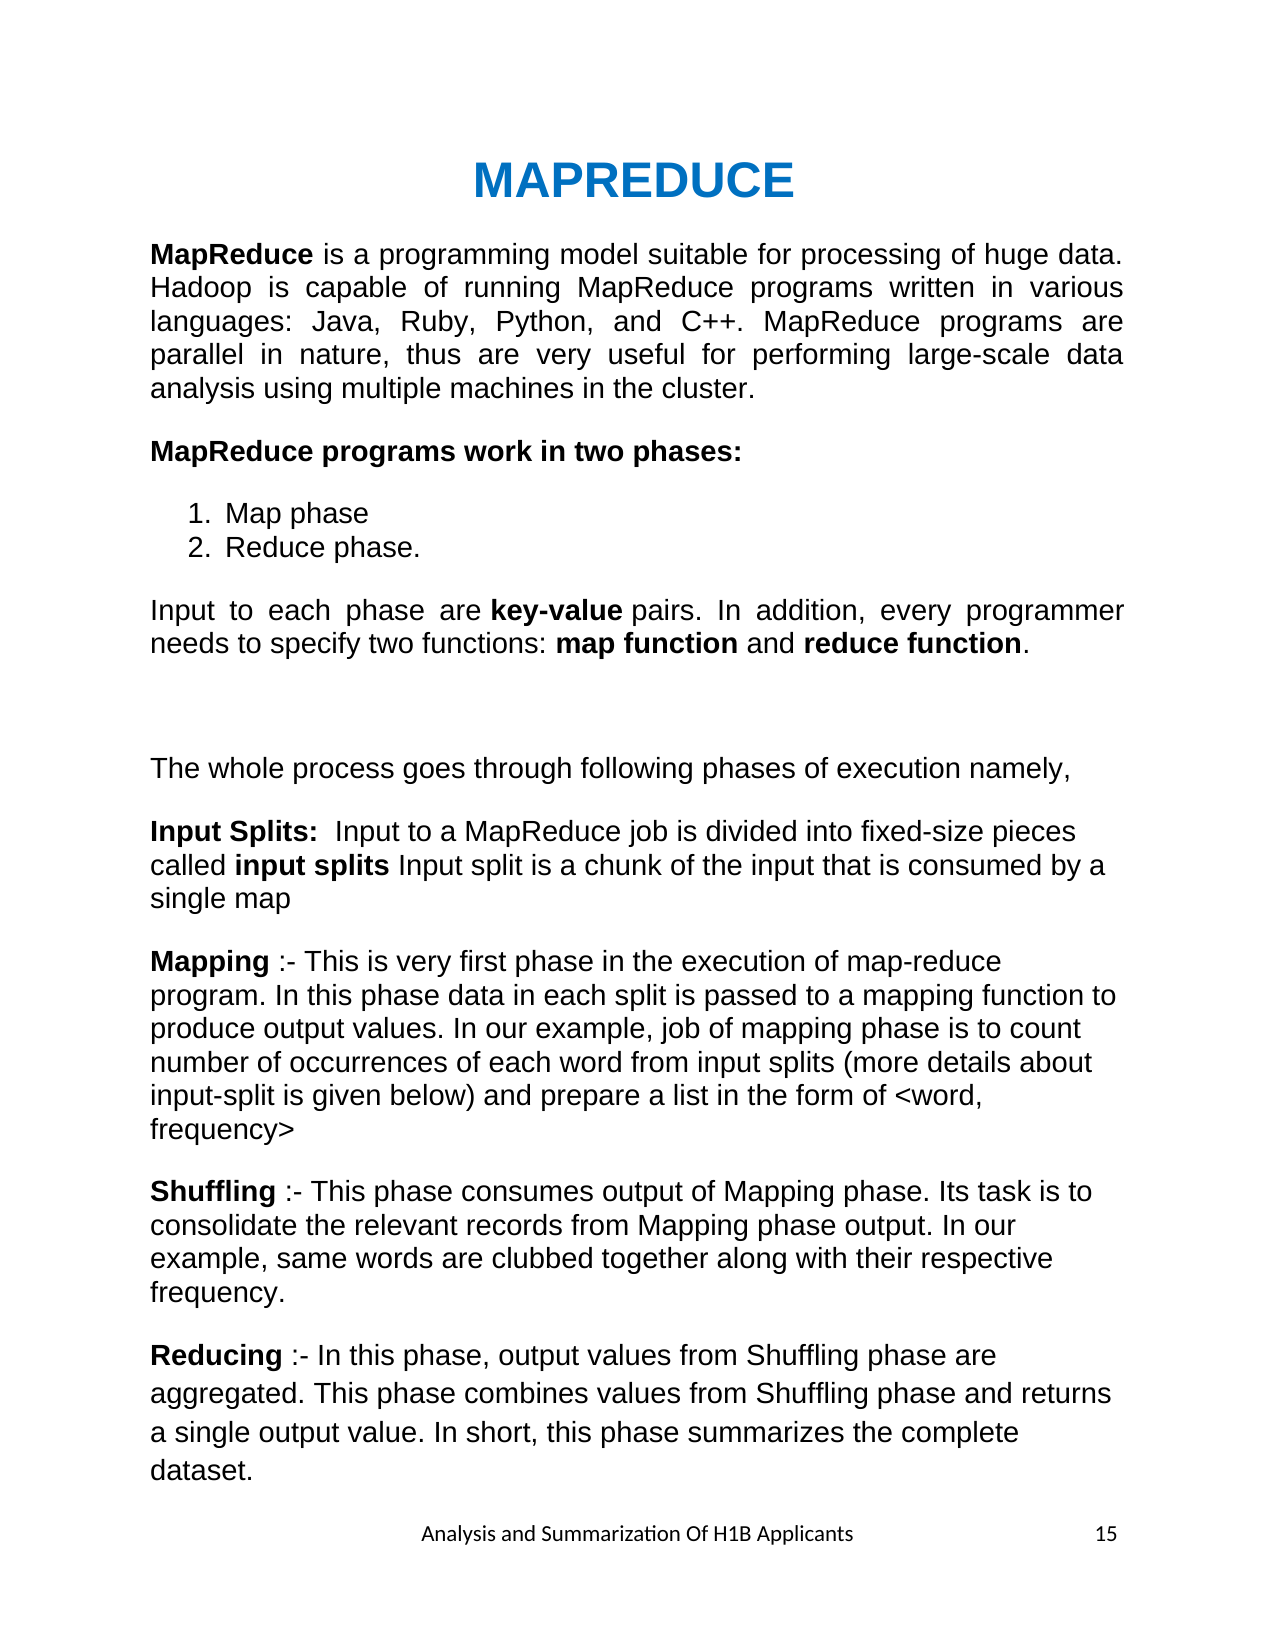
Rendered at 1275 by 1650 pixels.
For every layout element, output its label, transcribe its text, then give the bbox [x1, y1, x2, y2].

list Reduce phase. [187, 530, 1125, 563]
text Reducing :- In this phase, output values from Shuffling phase are aggregated. This phase combines values from Shuffling phase and returns a single output value. In short, this phase summarizes the complete dataset. [150, 1338, 1125, 1487]
text Mapping :- This is very first phase in the execution of map-reduce program. In this phase data in each split is passed to a mapping function to produce output values. In our example, job of mapping phase is to count number of occurrences of each word from input splits (more details about input-split is given below) and prepare a list in the form of <word, frequency> [150, 944, 1125, 1145]
list Map phase [187, 496, 1125, 530]
text The whole process goes through following phases of execution namely, [150, 751, 1125, 785]
text MapReduce is a programming model suitable for processing of huge data. Hadoop is capable of running MapReduce programs written in various languages: Java, Ruby, Python, and C++. MapReduce programs are parallel in nature, thus are very useful for performing large-scale data analysis using multiple machines in the cluster. [150, 237, 1125, 404]
text Input Splits: Input to a MapReduce job is divided into fixed-size pieces called input splits Input split is a chunk of the input that is consumed by a single map [150, 814, 1125, 915]
text Shuffling :- This phase consumes output of Mapping phase. Its task is to consolidate the relevant records from Mapping phase output. In our example, same words are clubbed together along with their respective frequency. [150, 1174, 1125, 1308]
text MAPREDUCE [150, 150, 1117, 207]
text Input to each phase are key-value pairs. In addition, every programmer needs to specify two functions: map function and reduce function. [150, 592, 1125, 659]
text MapReduce programs work in two phases: [150, 433, 1125, 467]
